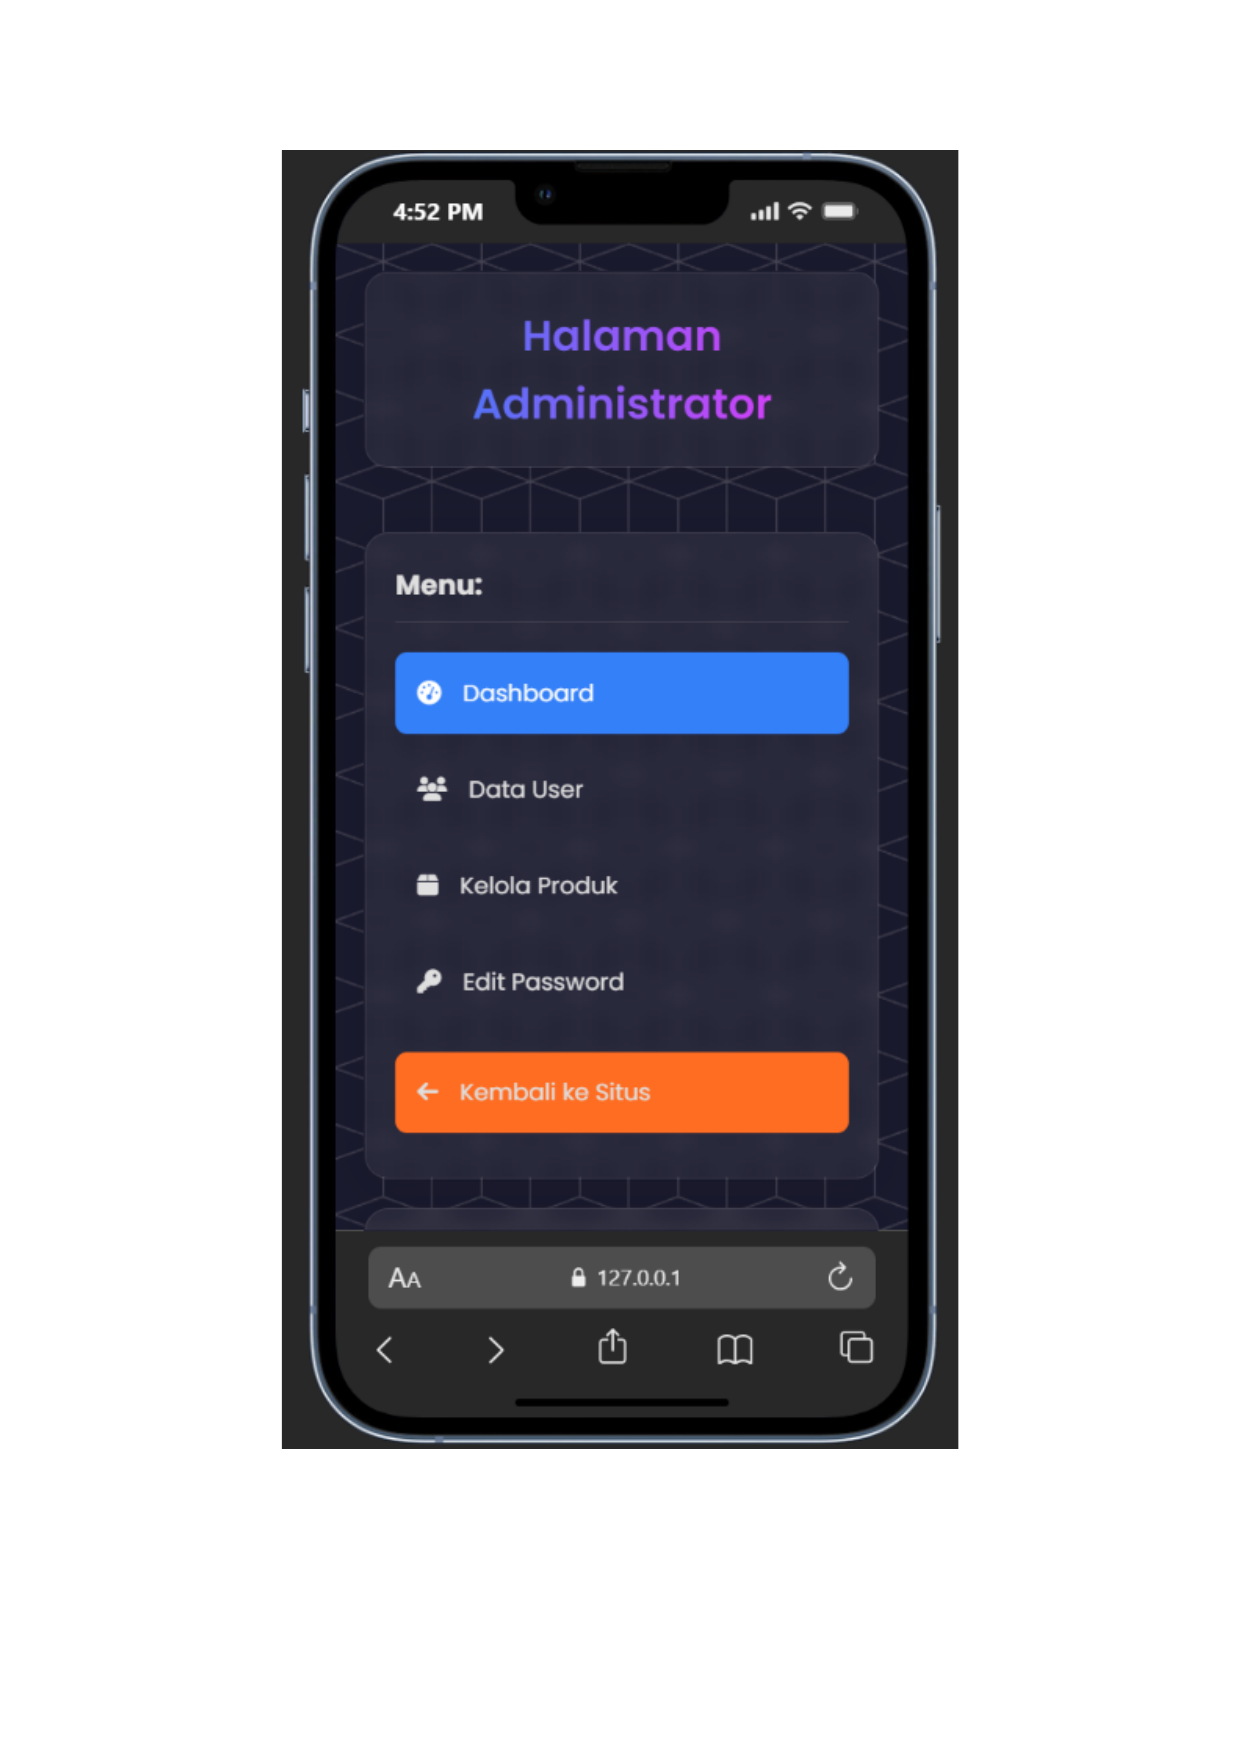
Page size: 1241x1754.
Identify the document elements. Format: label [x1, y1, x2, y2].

picture [281, 150, 959, 1449]
